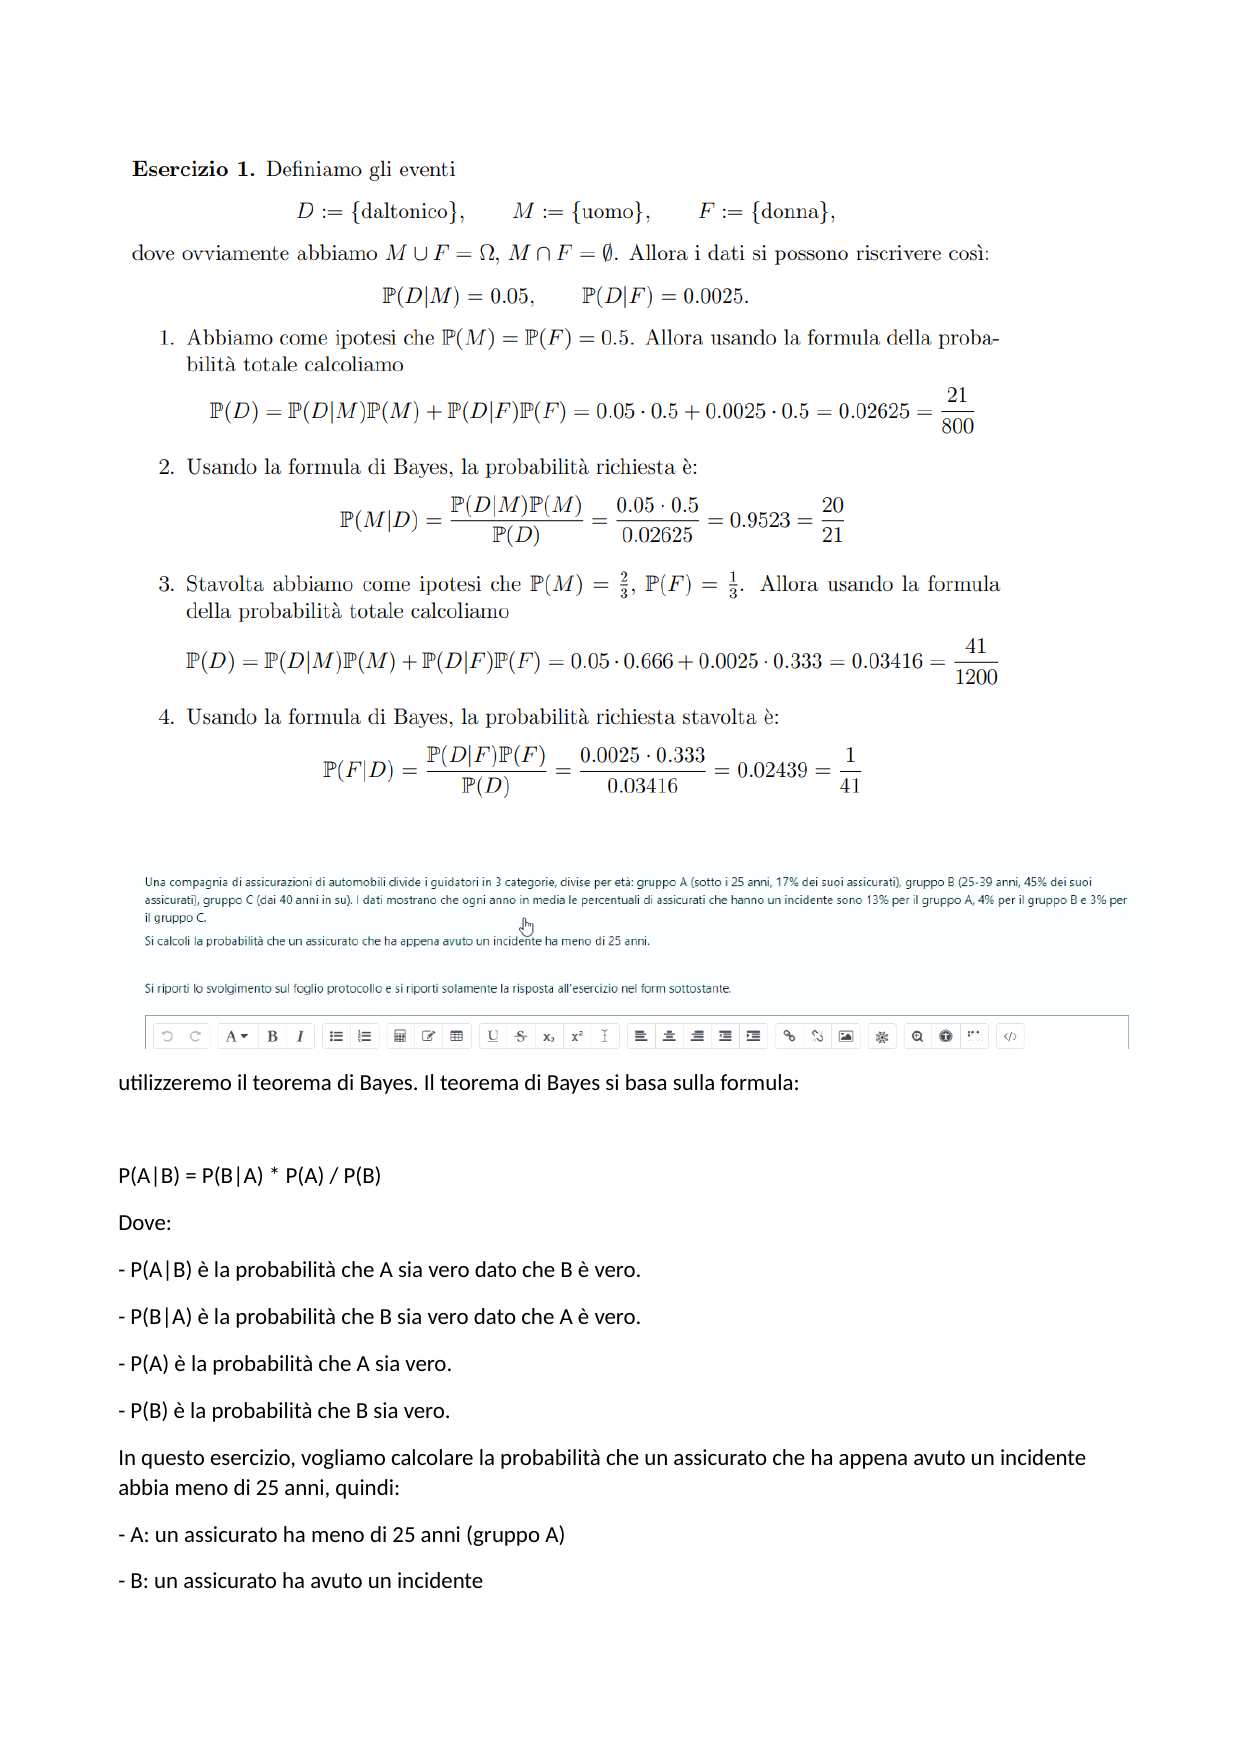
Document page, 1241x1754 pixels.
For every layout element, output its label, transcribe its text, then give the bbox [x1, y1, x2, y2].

text - A: un assicurato ha meno di 25 anni (gruppo A) [118, 1520, 1122, 1548]
text utilizzeremo il teorema di Bayes. Il teorema di Bayes si basa sulla formula: [118, 1068, 1122, 1096]
text - P(B) è la probabilità che B sia vero. [118, 1396, 1122, 1424]
picture [118, 837, 1209, 1049]
text Dove: [118, 1208, 1122, 1236]
text P(A|B) = P(B|A) * P(A) / P(B) [118, 1161, 1122, 1189]
text - B: un assicurato ha avuto un incidente [118, 1567, 1122, 1595]
picture [118, 147, 1013, 819]
text - P(B|A) è la probabilità che B sia vero dato che A è vero. [118, 1302, 1122, 1330]
text In questo esercizio, vogliamo calcolare la probabilità che un assicurato che ha appena avuto un incidente abbia meno di 25 anni, quindi: [118, 1443, 1122, 1501]
text - P(A|B) è la probabilità che A sia vero dato che B è vero. [118, 1255, 1122, 1283]
text - P(A) è la probabilità che A sia vero. [118, 1349, 1122, 1377]
